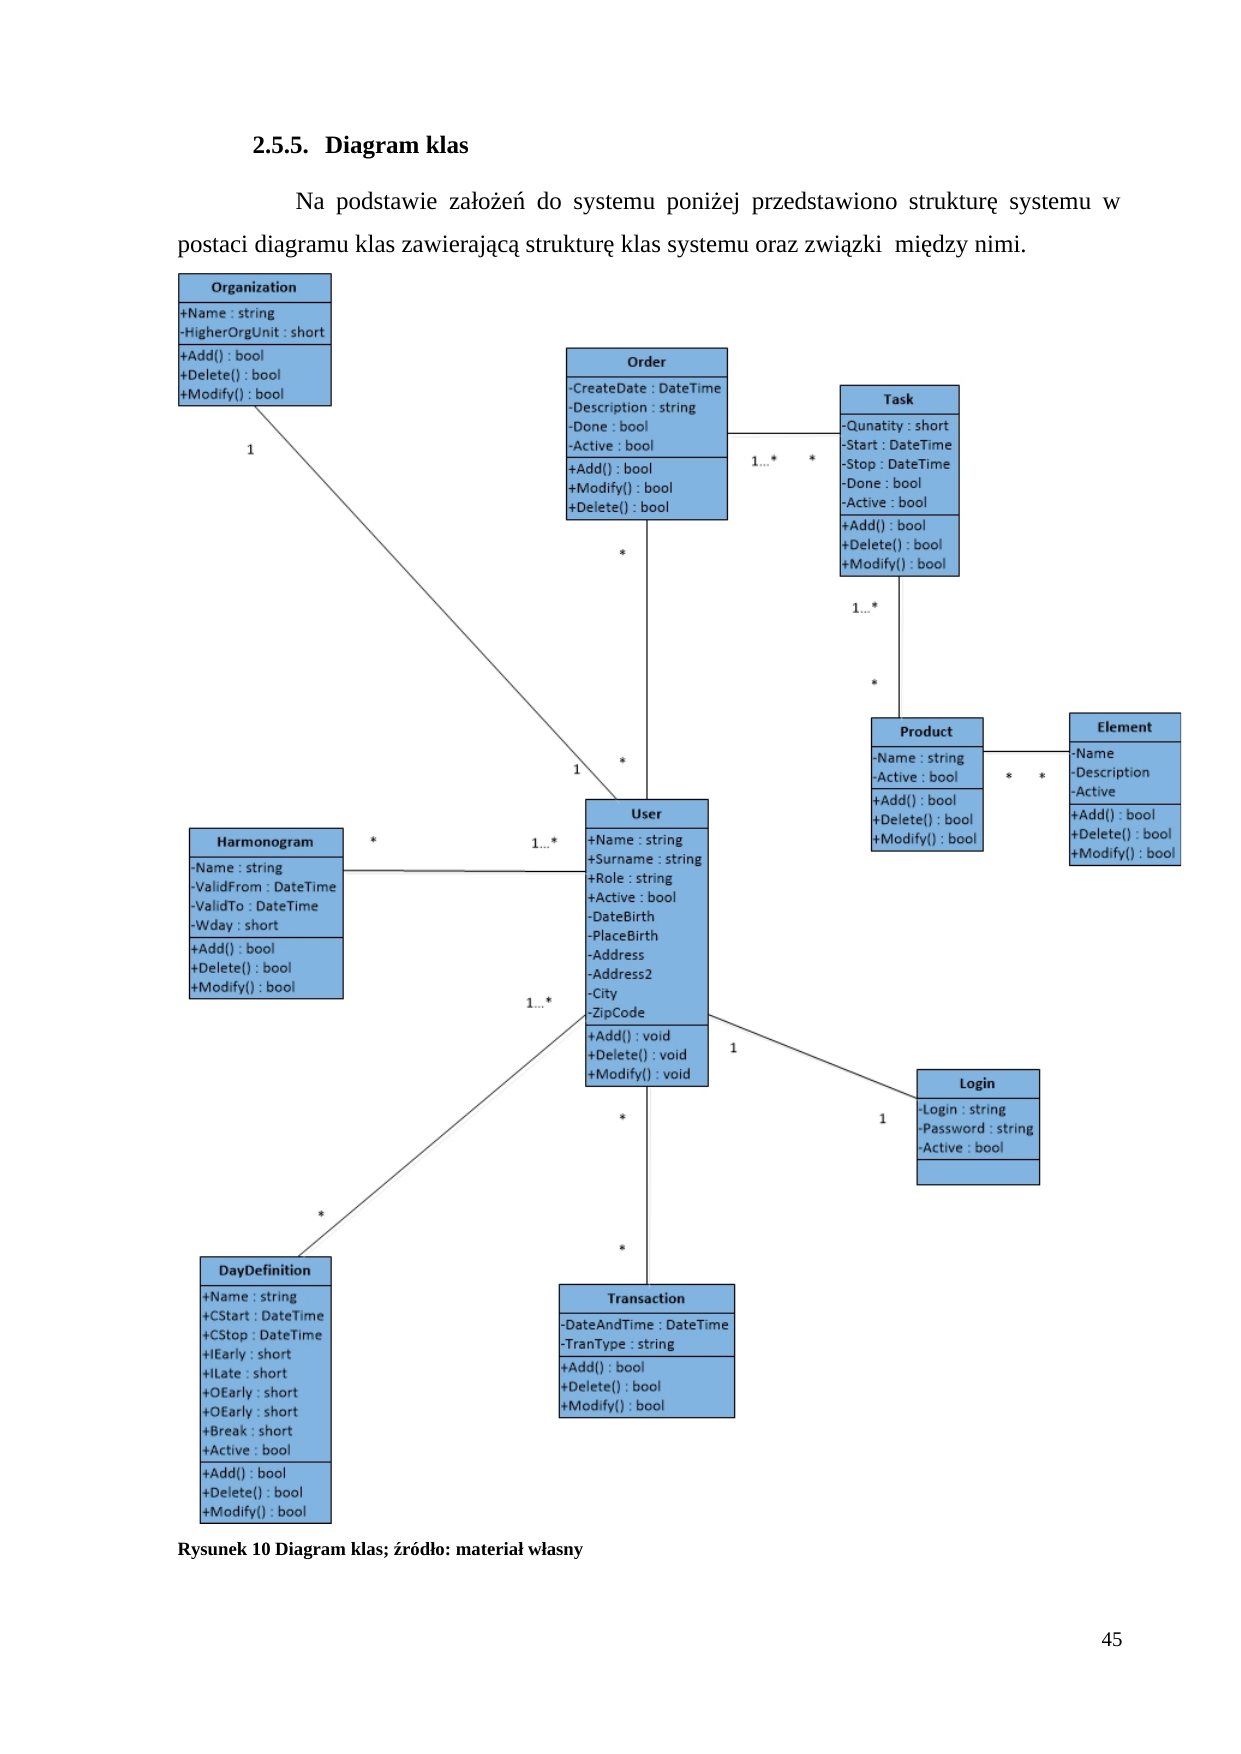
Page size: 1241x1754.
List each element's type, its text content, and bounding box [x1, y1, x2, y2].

text Rysunek 10 Diagram klas; źródło: materiał własny [177, 1538, 1122, 1559]
subtitle Diagram klas [252, 131, 1122, 159]
picture [177, 272, 1182, 1524]
text Na podstawie założeń do systemu poniżej przedstawiono strukturę systemu w postaci diagramu klas zawierającą strukturę klas systemu oraz związki między nimi. [177, 186, 1122, 258]
